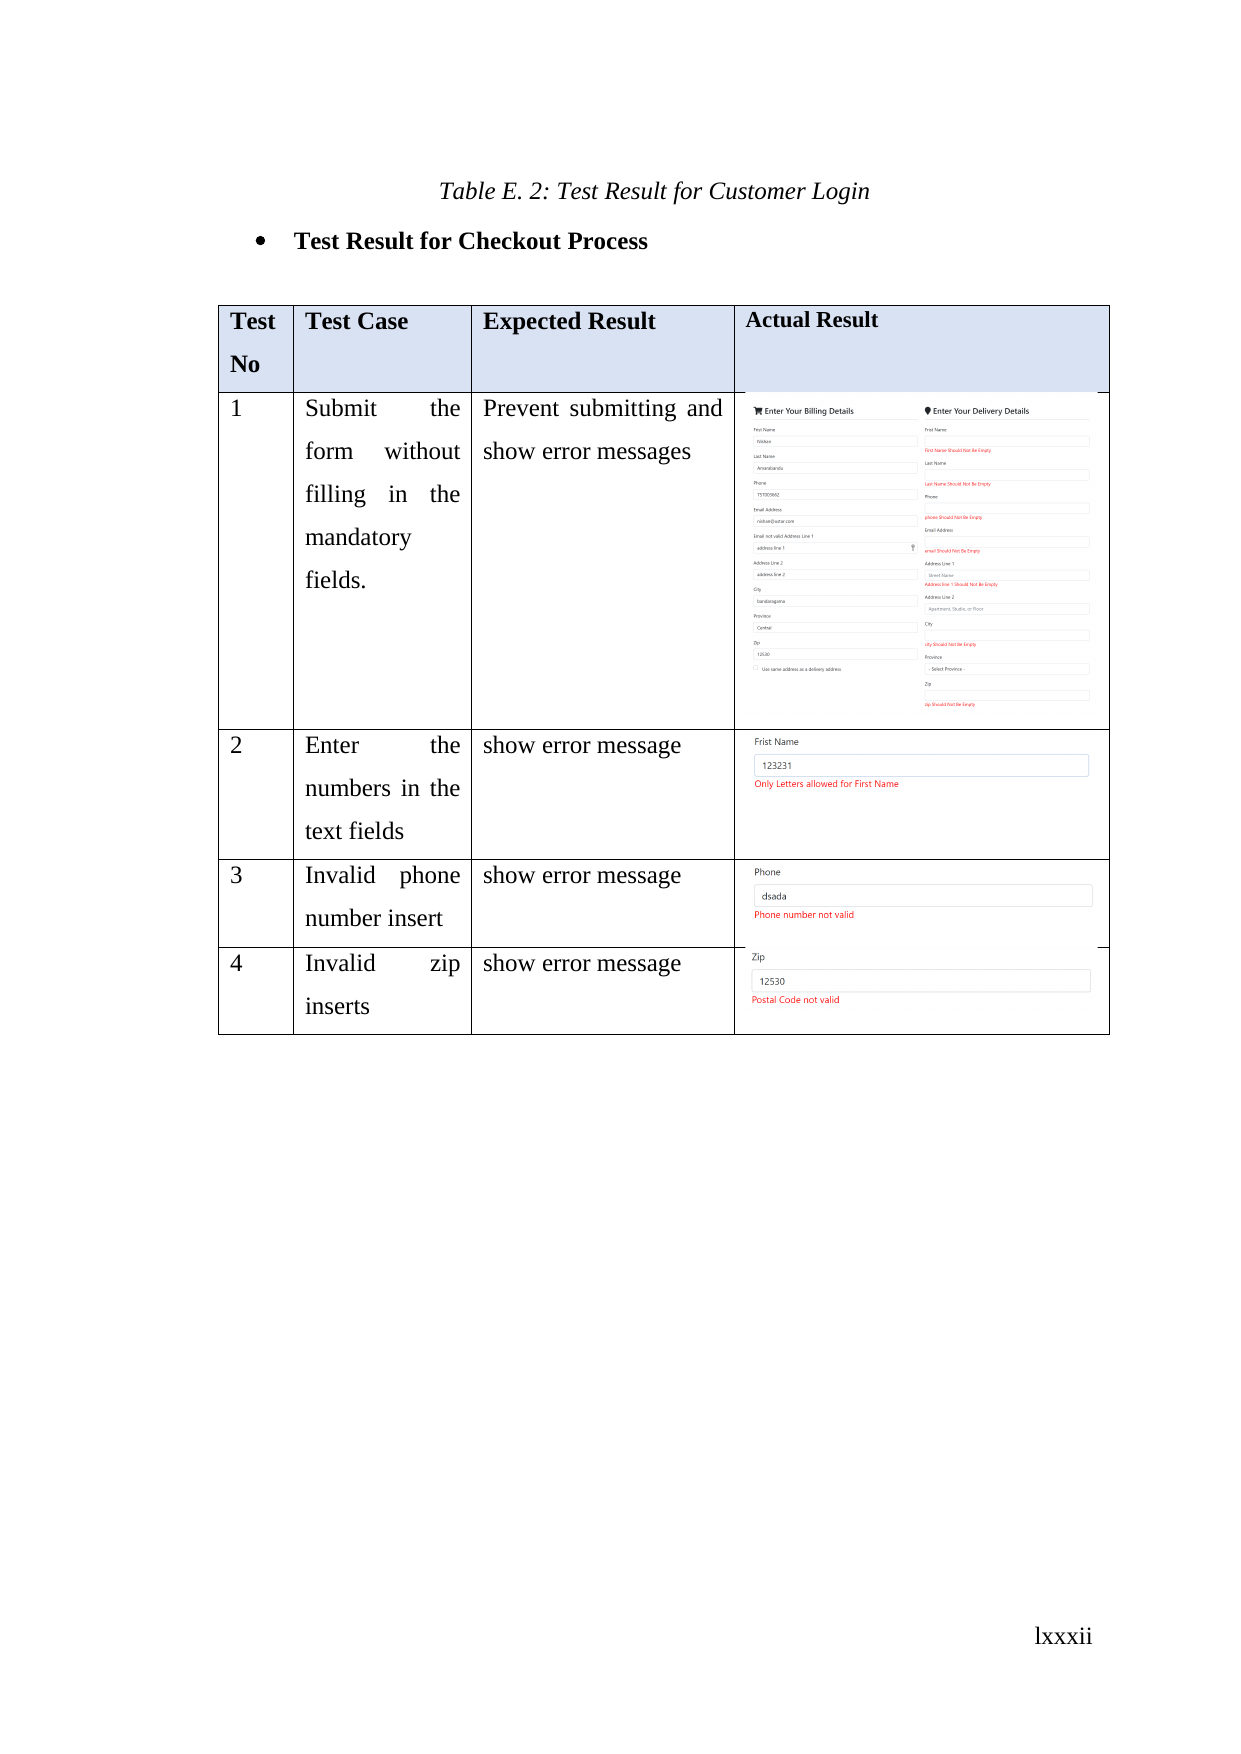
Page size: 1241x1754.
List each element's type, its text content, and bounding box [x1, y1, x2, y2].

table_cell 1 [219, 393, 293, 729]
table_header Test No [219, 306, 293, 392]
picture [745, 947, 1098, 1012]
table_cell [735, 730, 1109, 859]
table_cell [735, 948, 1109, 1034]
list Test Result for Checkout Process [256, 226, 1093, 255]
table_header Test Case [294, 306, 471, 392]
table_cell Prevent submitting and show error messages [472, 393, 734, 729]
table_cell show error message [472, 860, 734, 947]
table_cell [735, 860, 1109, 947]
table_cell Invalid zip inserts [294, 948, 471, 1034]
table_cell Invalid phone number insert [294, 860, 471, 947]
table_cell 3 [219, 860, 293, 947]
picture [745, 730, 1098, 801]
table_cell 4 [219, 948, 293, 1034]
table_header Expected Result [472, 306, 734, 392]
table_cell show error message [472, 948, 734, 1034]
table_cell 2 [219, 730, 293, 859]
table_cell Enter the numbers in the text fields [294, 730, 471, 859]
picture [745, 392, 1098, 715]
table_cell Submit the form without filling in the mandatory fields. [294, 393, 471, 729]
table_cell [735, 393, 1109, 729]
picture [745, 860, 1098, 926]
table_header Actual Result [735, 306, 1109, 392]
table_cell show error message [472, 730, 734, 859]
